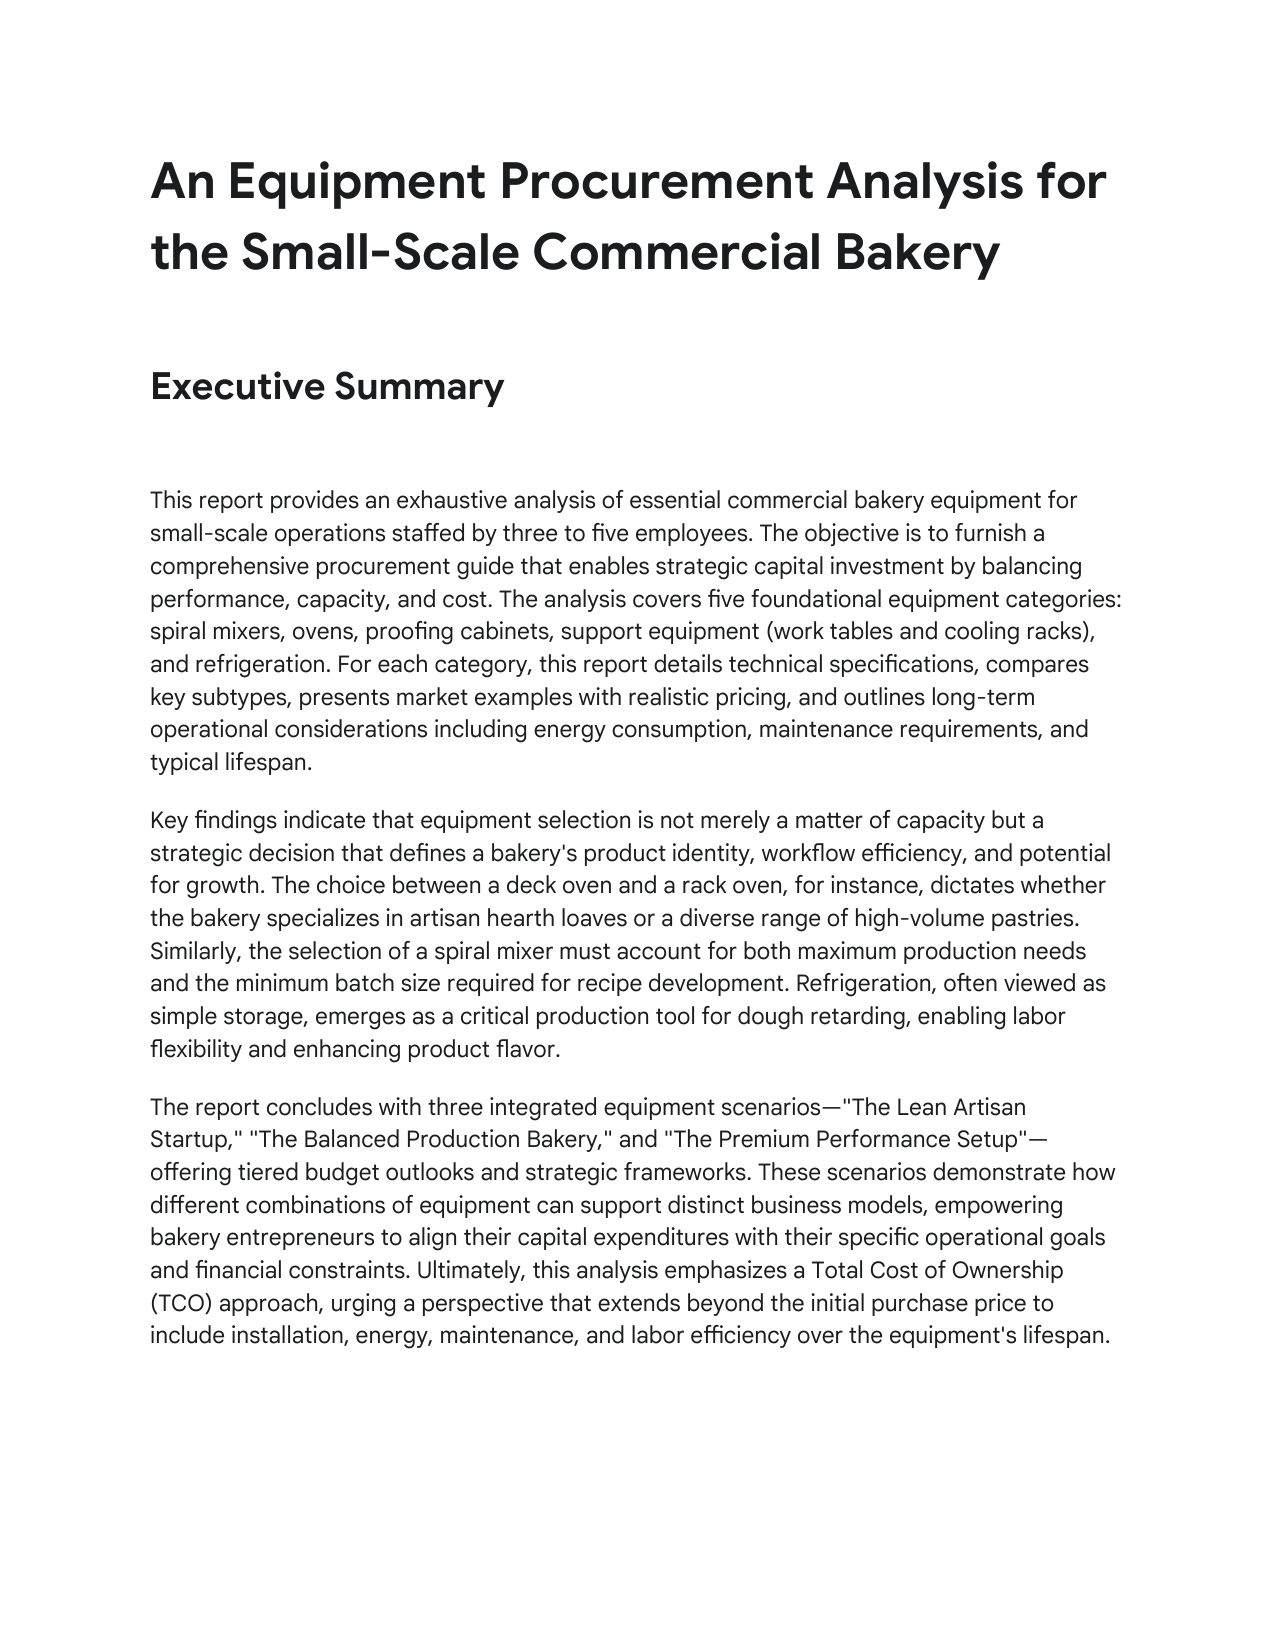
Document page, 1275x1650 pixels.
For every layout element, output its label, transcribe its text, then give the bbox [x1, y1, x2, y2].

subtitle Executive Summary [150, 363, 1125, 410]
subtitle An Equipment Procurement Analysis for the Small-Scale Commercial Bakery [150, 150, 1125, 284]
text Key findings indicate that equipment selection is not merely a matter of capacity but a strategic decision that defines a bakery's product identity, workflow efficiency, and potential for growth. The choice between a deck oven and a rack oven, for instance, dictates whether the bakery specializes in artisan hearth loaves or a diverse range of high-volume pastries. Similarly, the selection of a spiral mixer must account for both maximum production needs and the minimum batch size required for recipe development. Refrigeration, often viewed as simple storage, emerges as a critical production tool for dough retarding, enabling labor flexibility and enhancing product flavor. [150, 806, 1125, 1064]
text This report provides an exhaustive analysis of essential commercial bakery equipment for small-scale operations staffed by three to five employees. The objective is to furnish a comprehensive procurement guide that enables strategic capital investment by balancing performance, capacity, and cost. The analysis covers five foundational equipment categories: spiral mixers, ovens, proofing cabinets, support equipment (work tables and cooling racks), and refrigeration. For each category, this report details technical specifications, compares key subtypes, presents market examples with realistic pricing, and outlines long-term operational considerations including energy consumption, maintenance requirements, and typical lifespan. [150, 487, 1125, 777]
text The report concludes with three integrated equipment scenarios—"The Lean Artisan Startup," "The Balanced Production Bakery," and "The Premium Performance Setup"—offering tiered budget outlooks and strategic frameworks. These scenarios demonstrate how different combinations of equipment can support distinct business models, empowering bakery entrepreneurs to align their capital expenditures with their specific operational goals and financial constraints. Ultimately, this analysis emphasizes a Total Cost of Ownership (TCO) approach, urging a perspective that extends beyond the initial purchase price to include installation, energy, maintenance, and labor efficiency over the equipment's lifespan. [150, 1093, 1125, 1350]
